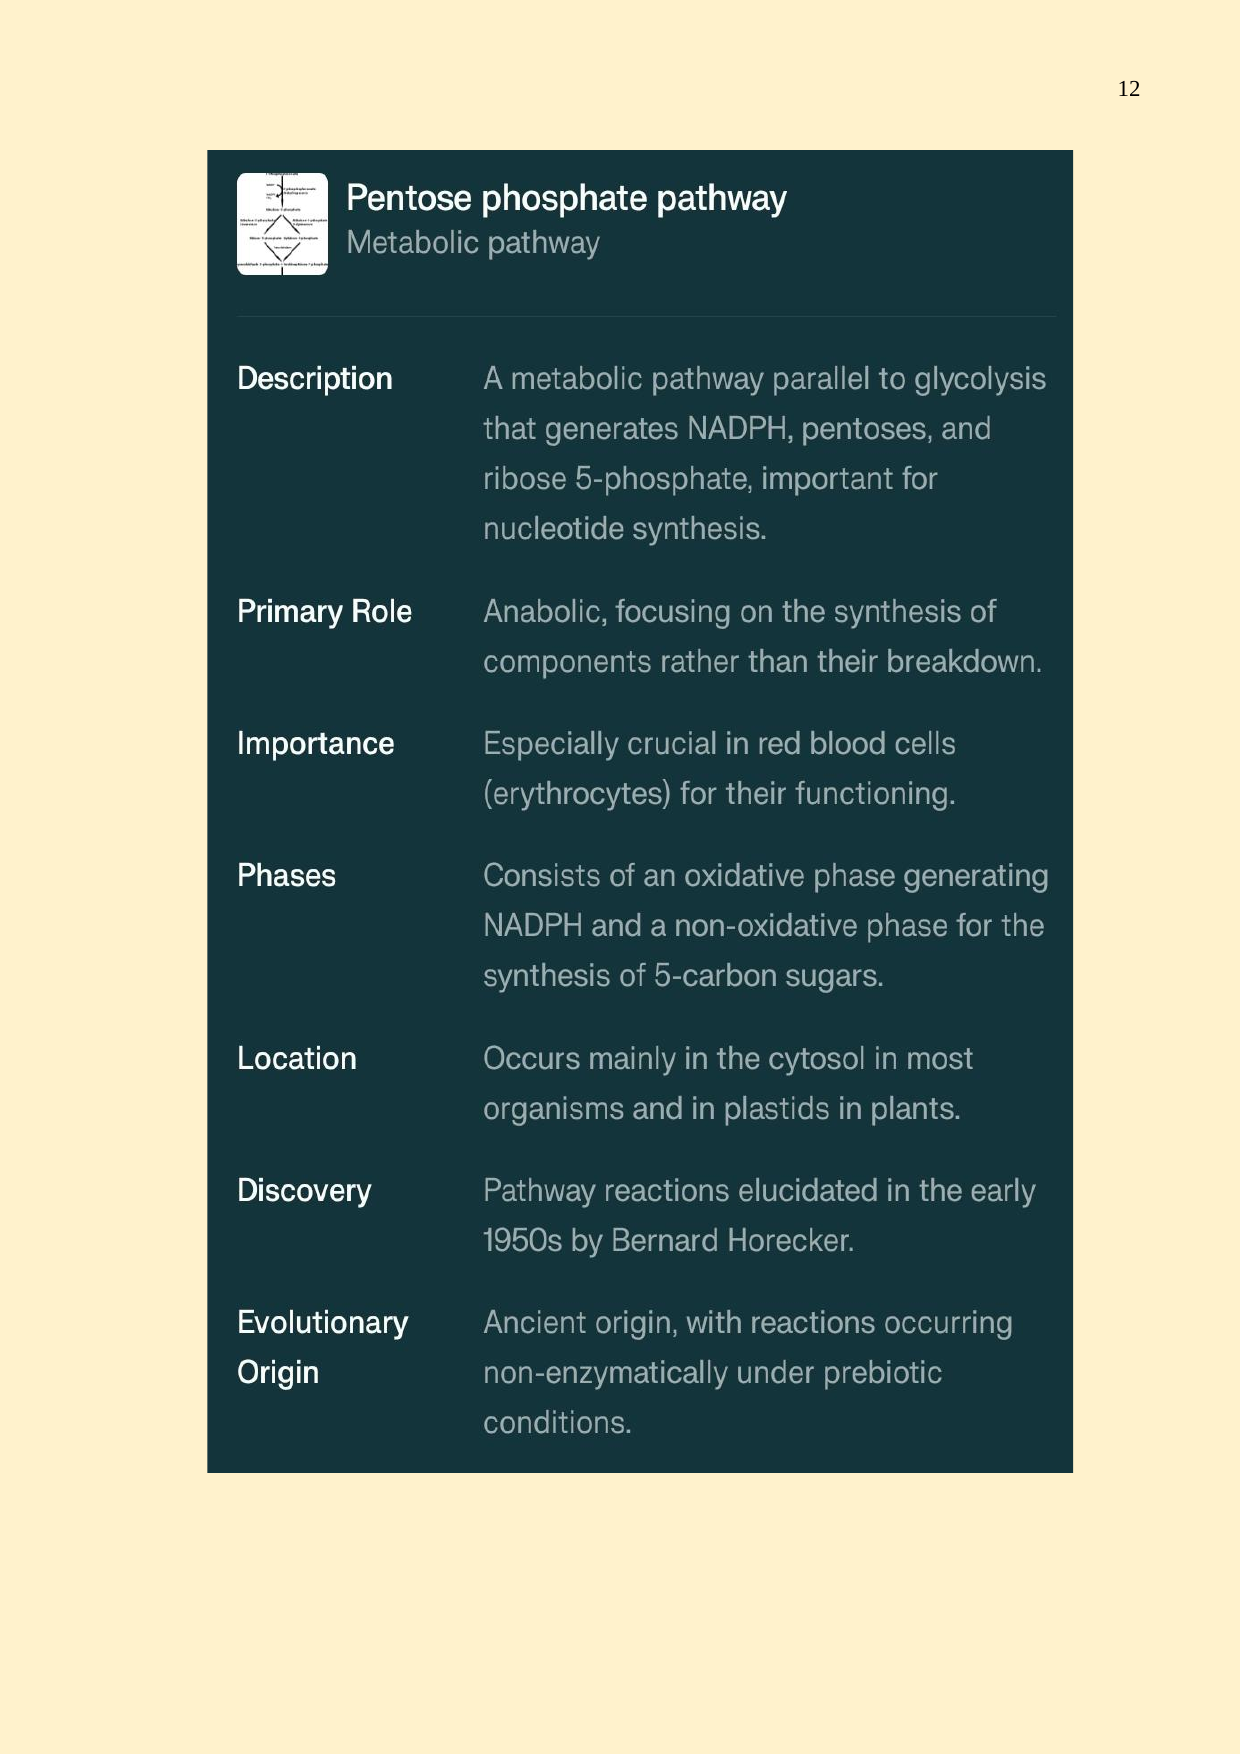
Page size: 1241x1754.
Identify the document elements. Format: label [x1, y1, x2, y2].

picture [207, 150, 1074, 1473]
